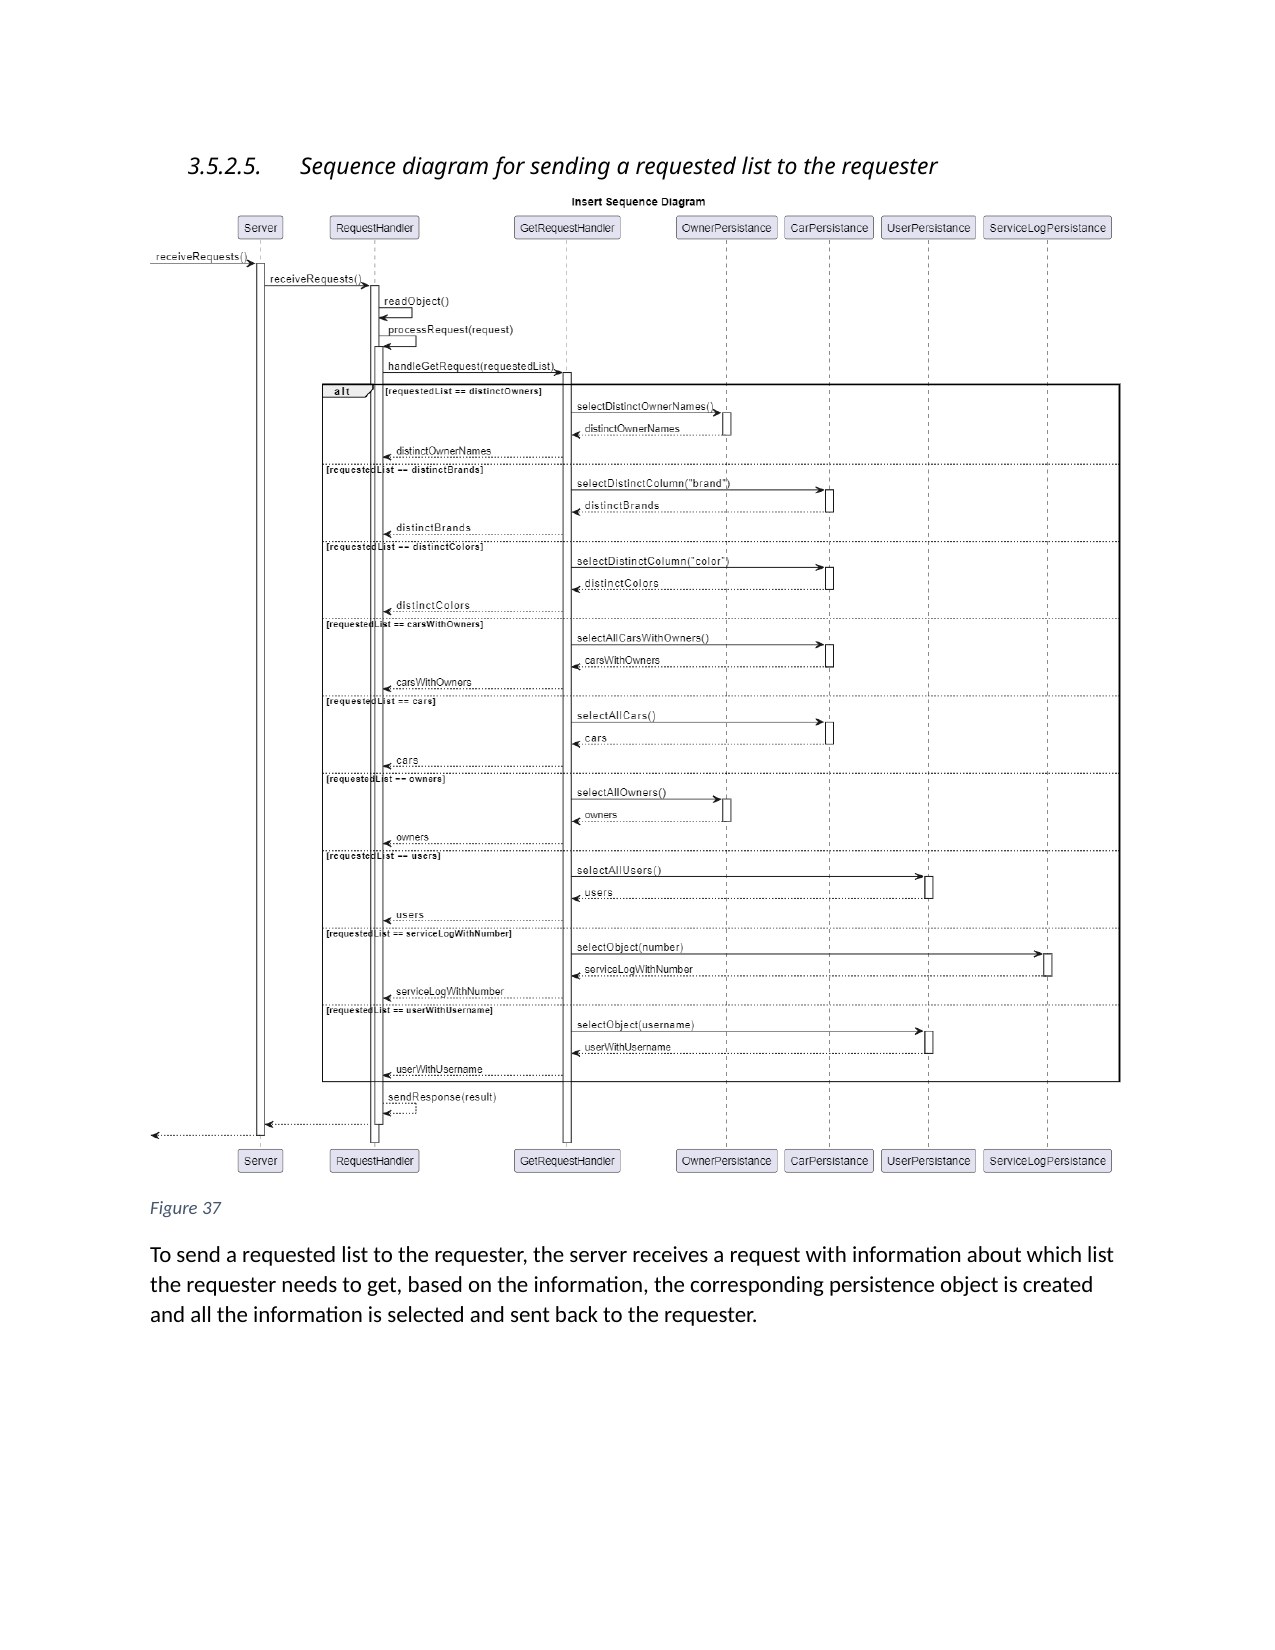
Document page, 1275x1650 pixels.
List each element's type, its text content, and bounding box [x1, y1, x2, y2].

text Figure 37 [150, 1196, 1125, 1219]
subtitle Sequence diagram for sending a requested list to the requester [187, 150, 1125, 181]
picture [150, 183, 1125, 1177]
text To send a requested list to the requester, the server receives a request with information about which list the requester needs to get, based on the information, the corresponding persistence object is created and all the information is selected and sent back to the requester. [150, 1240, 1125, 1328]
